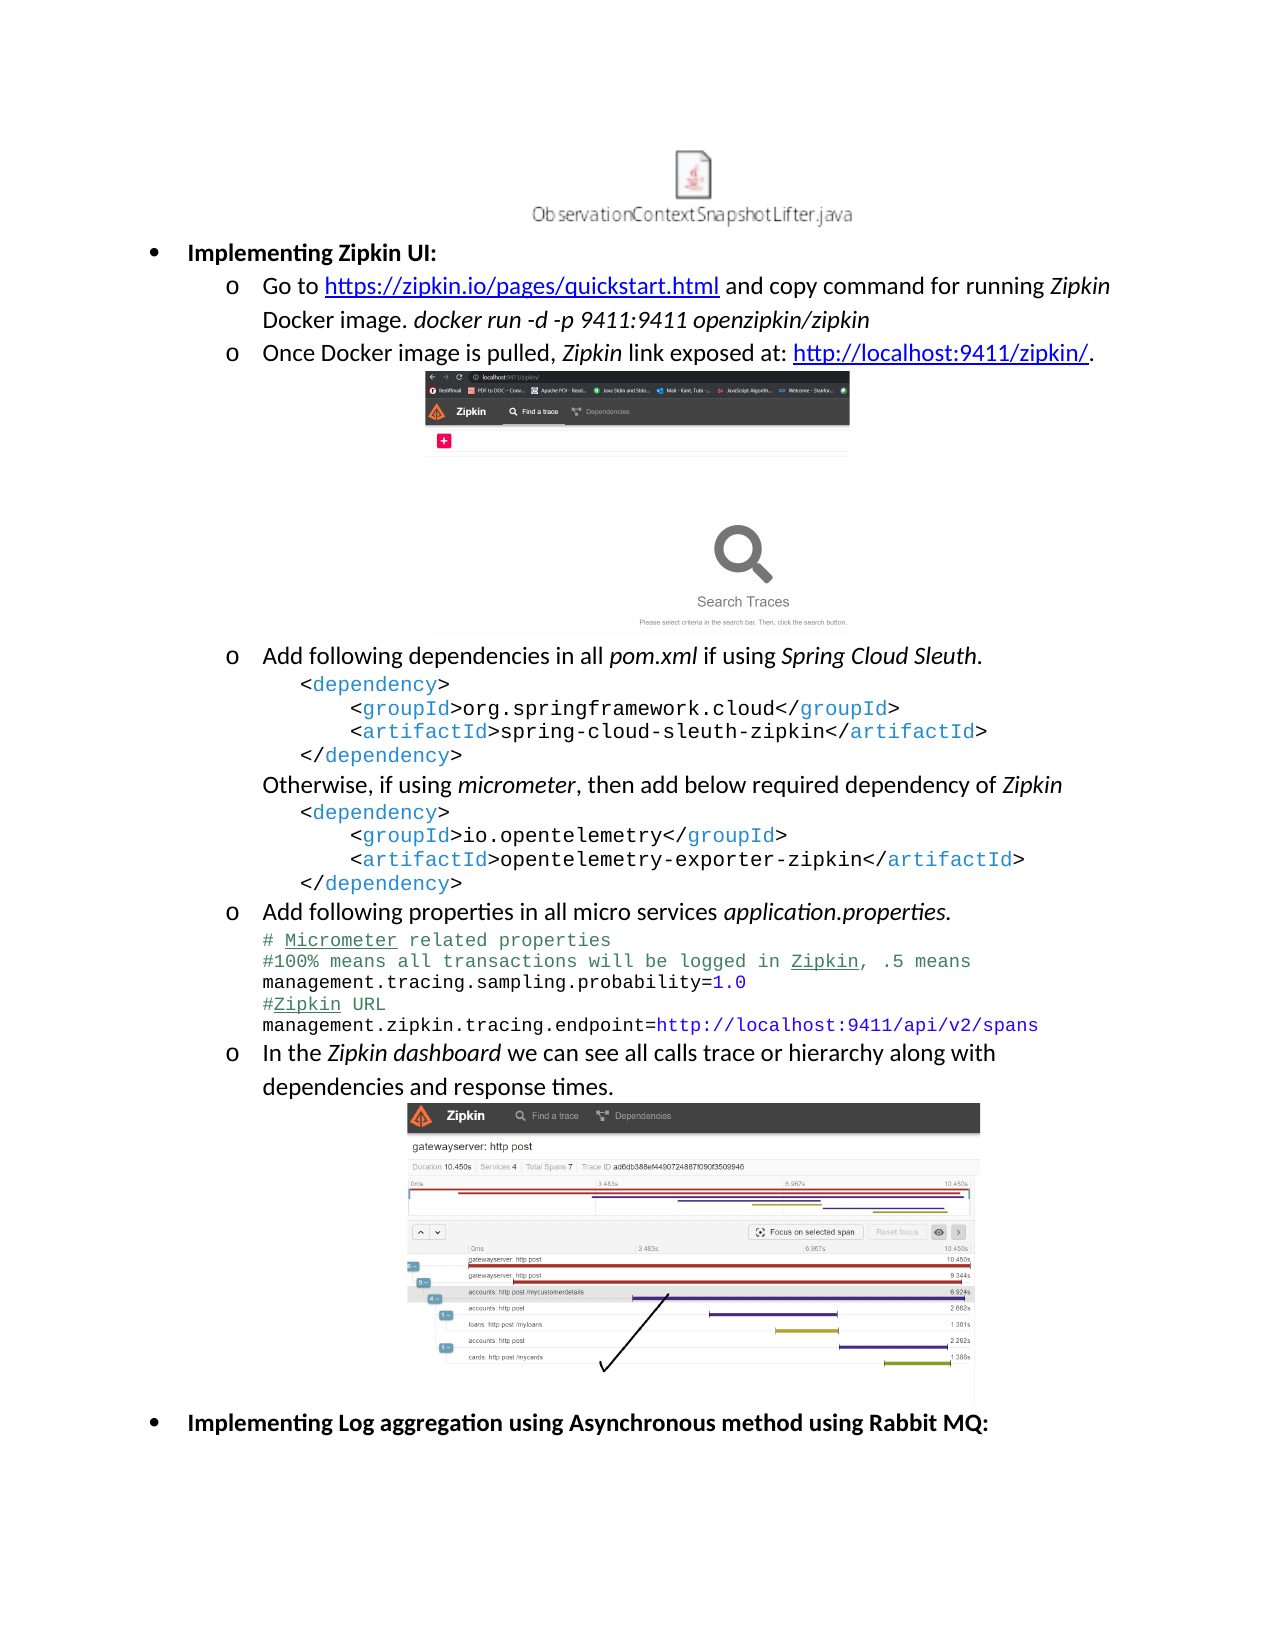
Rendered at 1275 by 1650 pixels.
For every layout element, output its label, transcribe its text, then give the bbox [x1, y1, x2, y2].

text <artifactId>opentelemetry-exporter-zipkin</artifactId> [150, 849, 1125, 873]
text <dependency> [150, 802, 1125, 825]
text <groupId>io.opentelemetry</groupId> [150, 825, 1125, 849]
list Go to https://zipkin.io/pages/quickstart.html and copy command for running Zipkin Docker image. docker run -d -p 9411:9411 openzipkin/zipkin [225, 270, 1125, 335]
text # Micrometer related properties [262, 931, 1125, 952]
picture [407, 1103, 981, 1406]
list Add following properties in all micro services application.properties. [225, 896, 1125, 928]
list Add following dependencies in all pom.xml if using Spring Cloud Sleuth. [225, 640, 1125, 672]
text </dependency> [150, 745, 1125, 769]
text #100% means all transactions will be logged in Zipkin, .5 means [262, 952, 1125, 973]
list In the Zipkin dashboard we can see all calls trace or hierarchy along with dependencies and response times. [225, 1037, 1125, 1101]
list Once Docker image is pulled, Zipkin link exposed at: http://localhost:9411/zipkin/. [225, 337, 1125, 369]
list Implementing Log aggregation using Asynchronous method using Rabbit MQ: [150, 1407, 1125, 1438]
picture [425, 371, 850, 638]
text <artifactId>spring-cloud-sleuth-zipkin</artifactId> [150, 721, 1125, 745]
list Implementing Zipkin UI: [150, 237, 1125, 268]
text management.tracing.sampling.probability=1.0 [262, 973, 1125, 994]
text <groupId>org.springframework.cloud</groupId> [150, 698, 1125, 721]
text management.zipkin.tracing.endpoint=http://localhost:9411/api/v2/spans [262, 1016, 1125, 1037]
text <dependency> [225, 674, 1125, 698]
list Otherwise, if using micrometer, then add below required dependency of Zipkin [262, 769, 1125, 799]
text #Zipkin URL [262, 994, 1125, 1016]
text </dependency> [150, 873, 1125, 896]
